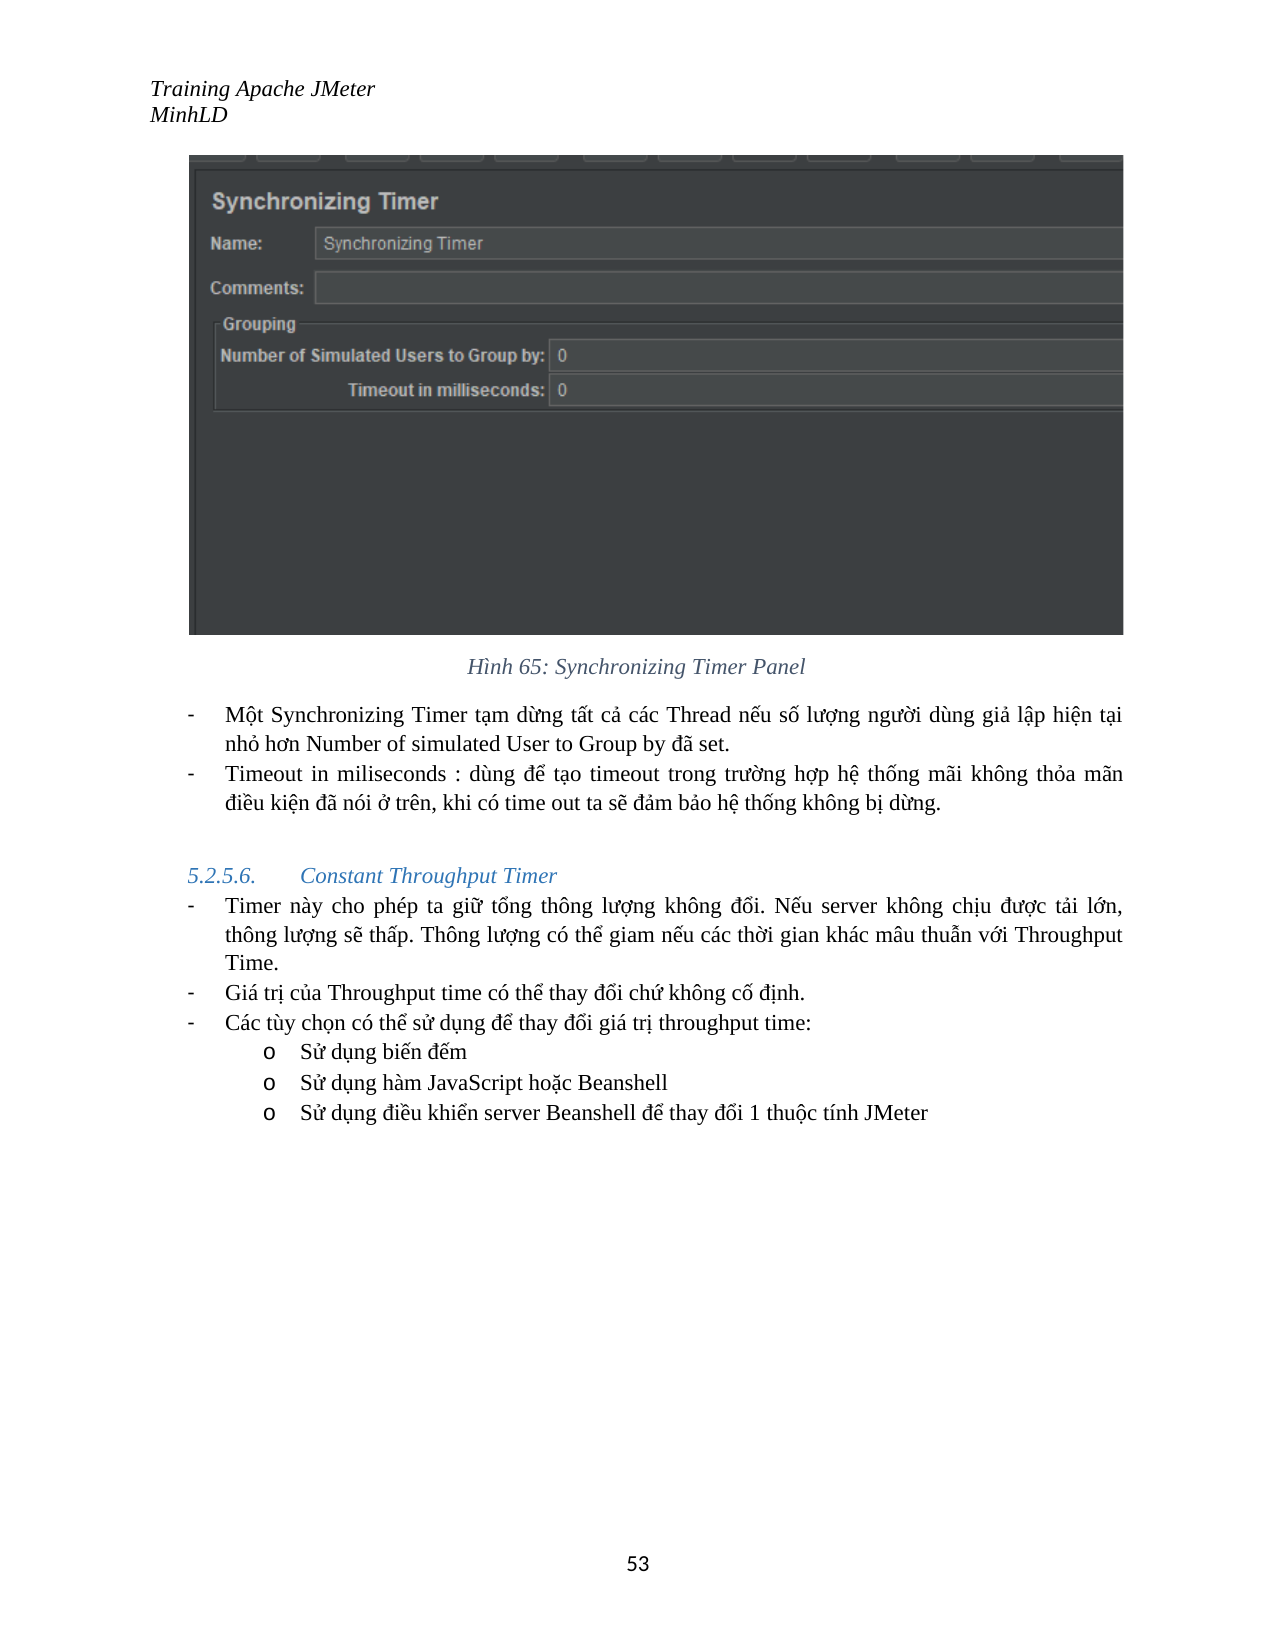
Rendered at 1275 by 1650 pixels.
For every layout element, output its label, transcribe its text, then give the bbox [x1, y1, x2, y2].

list Các tùy chọn có thể sử dụng để thay đổi giá trị throughput time: [187, 1008, 1125, 1036]
list Timer này cho phép ta giữ tổng thông lượng không đổi. Nếu server không chịu được tải lớn, thông lượng sẽ thấp. Thông lượng có thể giam nếu các thời gian khác mâu thuẫn với Throughput Time. [187, 891, 1125, 976]
list Timeout in miliseconds : dùng để tạo timeout trong trường hợp hệ thống mãi không thỏa mãn điều kiện đã nói ở trên, khi có time out ta sẽ đảm bảo hệ thống không bị dừng. [187, 759, 1125, 815]
list Sử dụng điều khiển server Beanshell để thay đổi 1 thuộc tính JMeter [262, 1099, 1125, 1127]
list Một Synchronizing Timer tạm dừng tất cả các Thread nếu số lượng người dùng giả lập hiện tại nhỏ hơn Number of simulated User to Group by đã set. [187, 700, 1125, 757]
list Sử dụng hàm JavaScript hoặc Beanshell [262, 1069, 1125, 1097]
list Sử dụng biến đếm [262, 1038, 1125, 1066]
list Giá trị của Throughput time có thể thay đổi chứ không cố định. [187, 978, 1125, 1006]
subtitle Constant Throughput Timer [187, 862, 1125, 889]
picture [189, 155, 1124, 635]
text Hình 65: Synchronizing Timer Panel [150, 653, 1125, 679]
